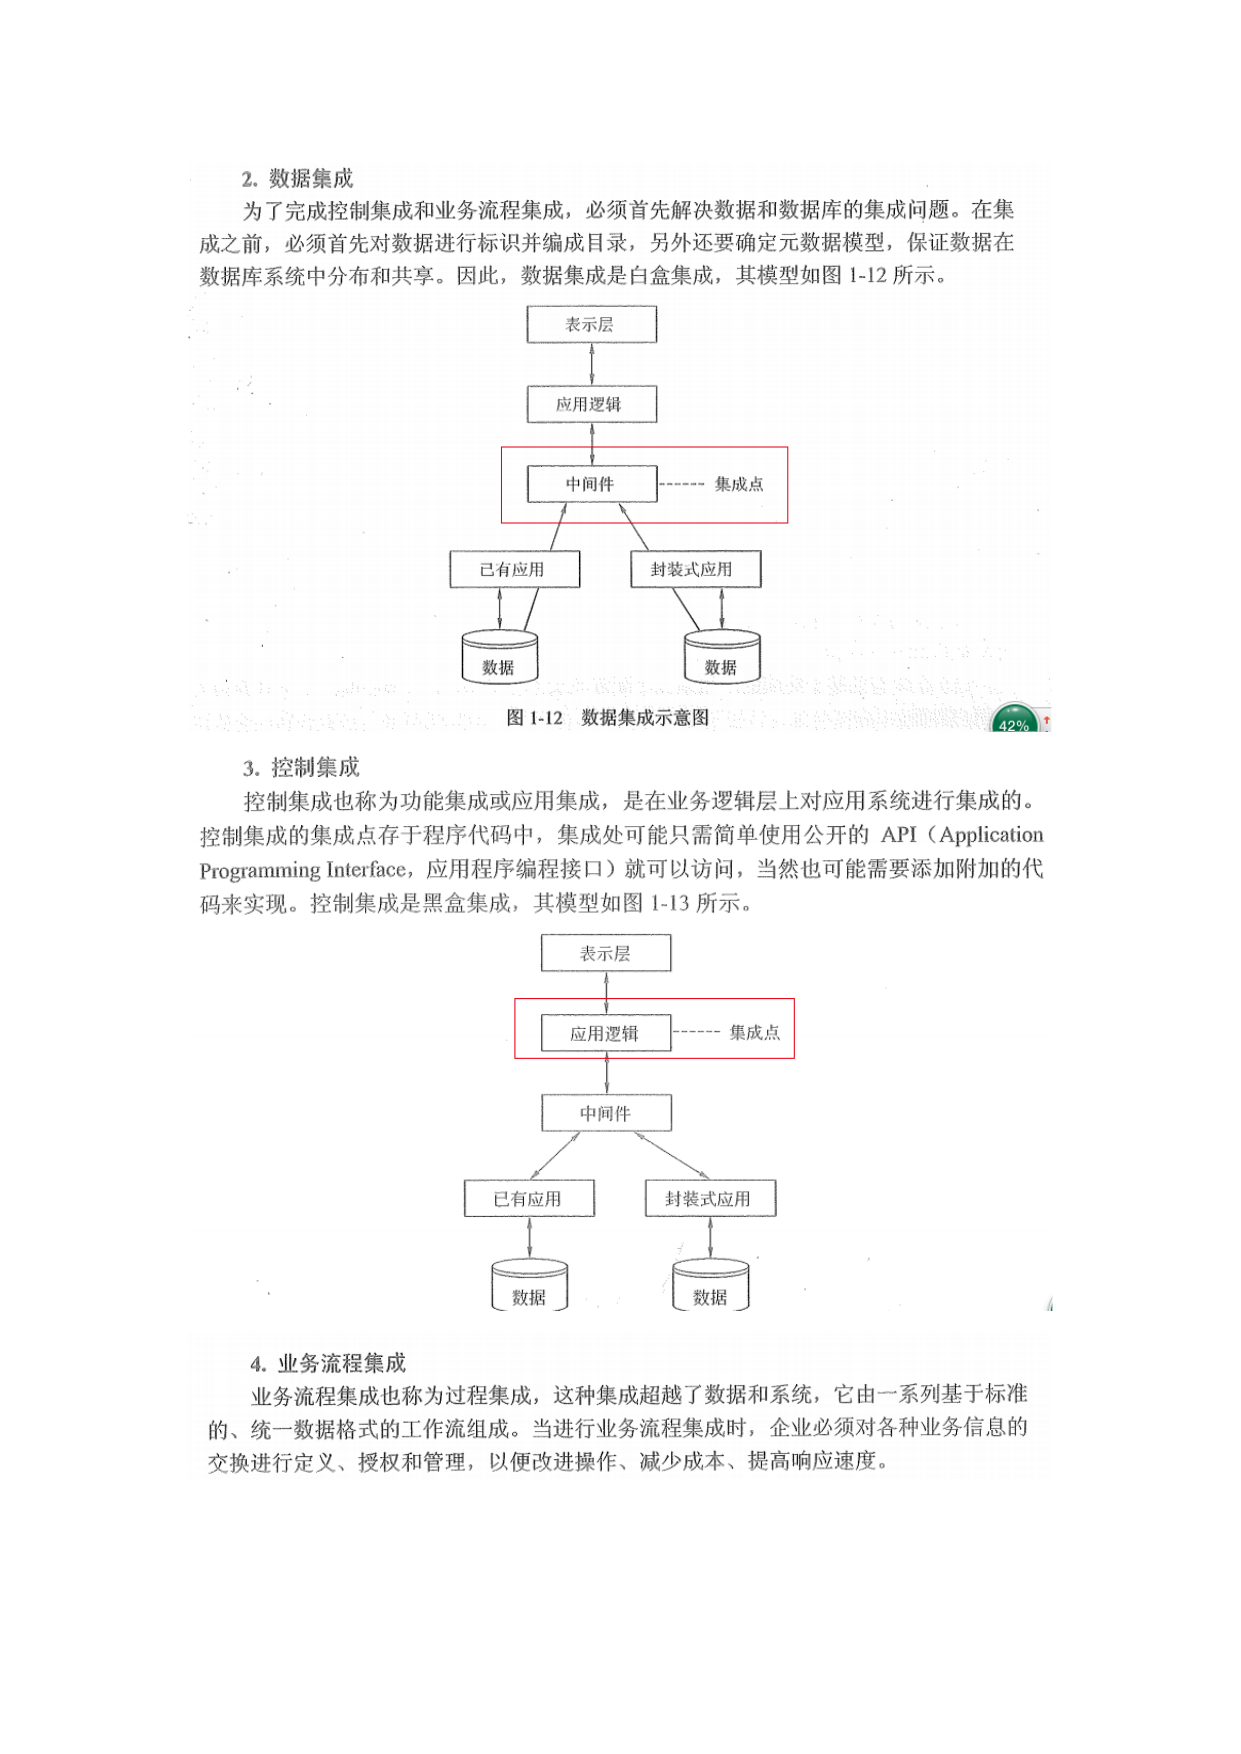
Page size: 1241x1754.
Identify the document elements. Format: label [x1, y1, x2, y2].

picture [187, 1332, 1052, 1479]
picture [187, 162, 1052, 732]
picture [187, 747, 1053, 1311]
